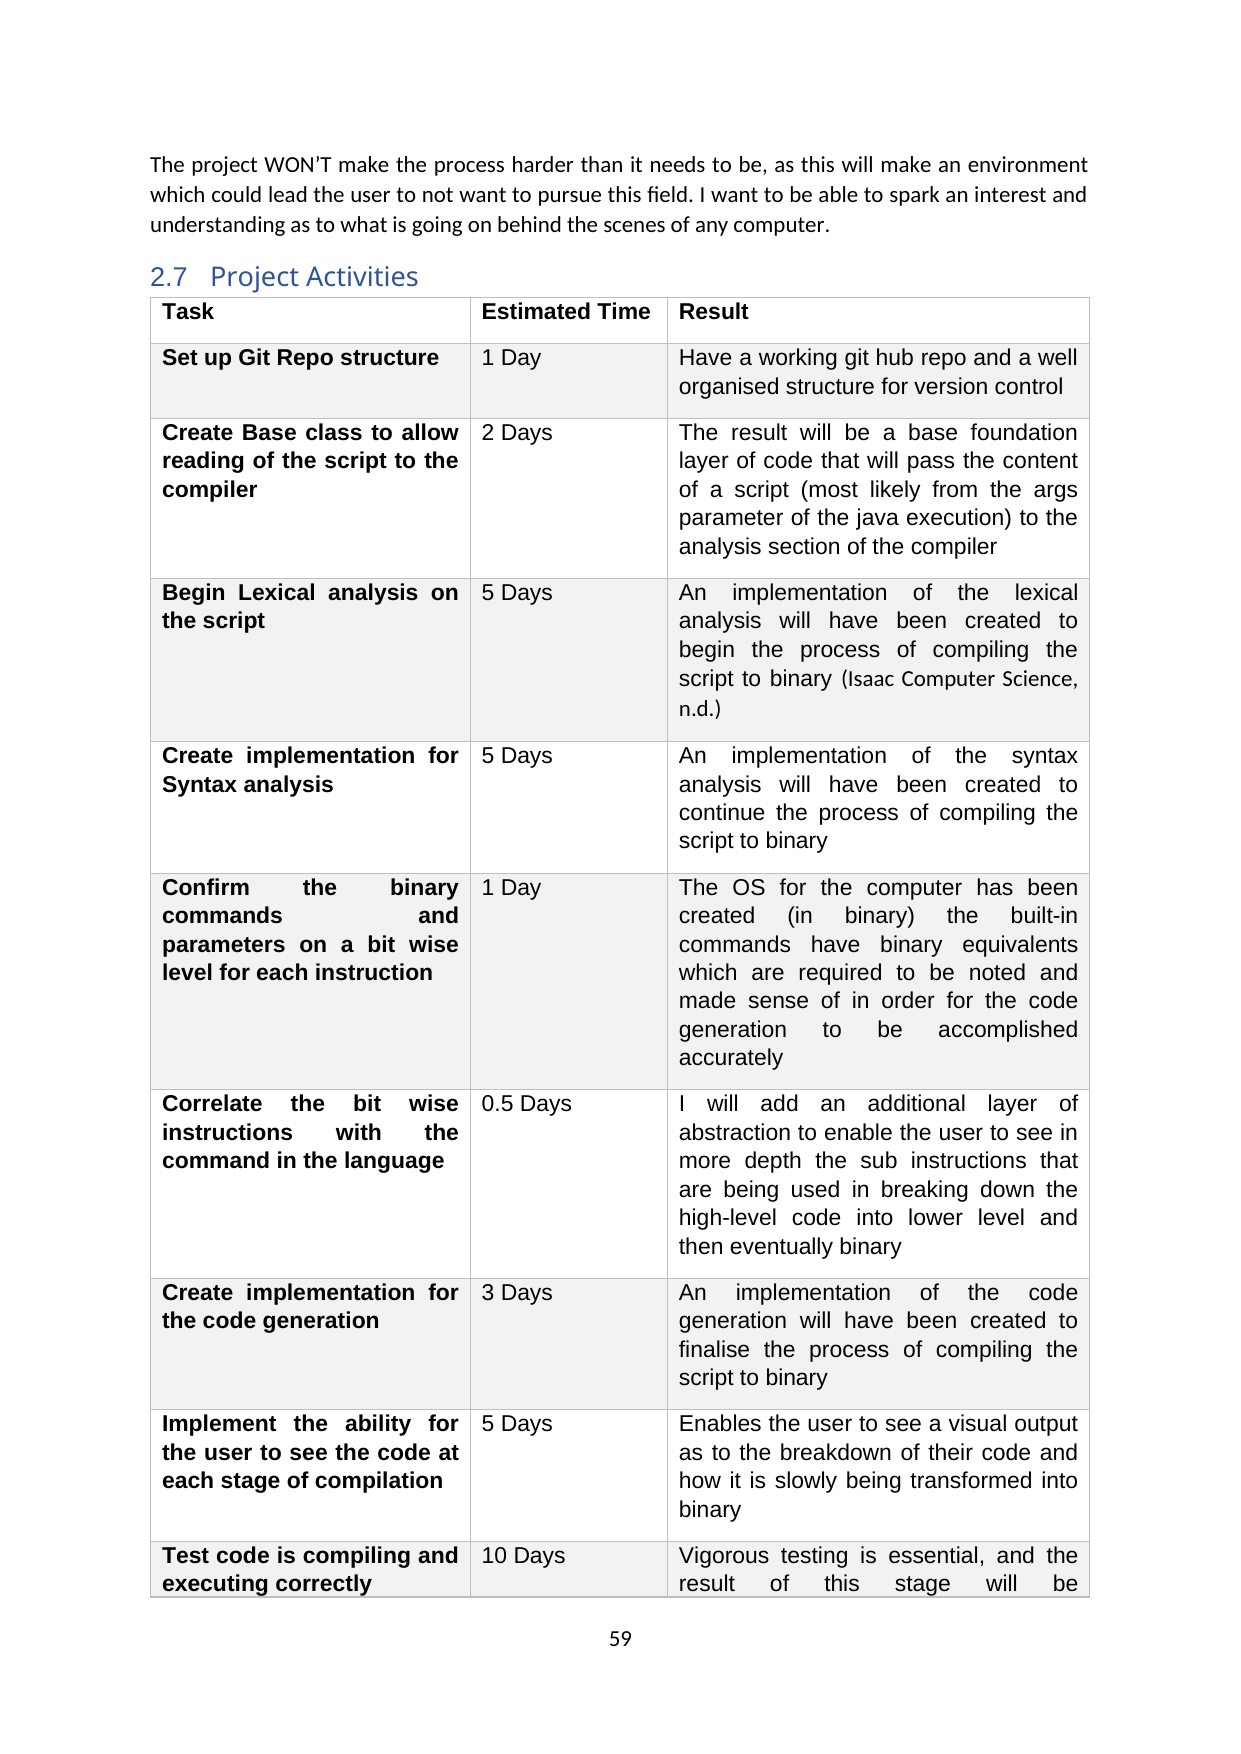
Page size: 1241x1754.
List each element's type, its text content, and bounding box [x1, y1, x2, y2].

table_cell Implement the ability for the user to see the code at each stage of compilation [151, 1410, 470, 1541]
table_cell 3 Days [471, 1279, 667, 1409]
table_header Result [668, 298, 1089, 343]
table_cell Correlate the bit wise instructions with the command in the language [151, 1090, 470, 1278]
table_cell Begin Lexical analysis on the script [151, 579, 470, 741]
table_cell An implementation of the code generation will have been created to finalise the process of compiling the script to binary [668, 1279, 1089, 1409]
table_cell Confirm the binary commands and parameters on a bit wise level for each instruction [151, 874, 470, 1089]
table_cell 5 Days [471, 1410, 667, 1541]
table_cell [668, 1542, 1089, 1596]
table_cell 1 Day [471, 874, 667, 1089]
table_cell 10 Days [471, 1542, 667, 1596]
table_cell I will add an additional layer of abstraction to enable the user to see in more depth the sub instructions that are being used in breaking down the high-level code into lower level and then eventually binary [668, 1090, 1089, 1278]
table_cell 2 Days [471, 419, 667, 578]
text The project WON’T make the process harder than it needs to be, as this will make an environment which could lead the user to not want to pursue this field. I want to be able to spark an interest and understanding as to what is going on behind the scenes of any computer. [150, 150, 1090, 238]
subtitle Project Activities [150, 257, 1090, 294]
table_cell The OS for the computer has been created (in binary) the built-in commands have binary equivalents which are required to be noted and made sense of in order for the code generation to be accomplished accurately [668, 874, 1089, 1089]
table_cell Create Base class to allow reading of the script to the compiler [151, 419, 470, 578]
table_cell Enables the user to see a visual output as to the breakdown of their code and how it is slowly being transformed into binary [668, 1410, 1089, 1541]
table_cell 1 Day [471, 344, 667, 418]
table_cell 0.5 Days [471, 1090, 667, 1278]
table_header Task [151, 298, 470, 343]
table_cell 5 Days [471, 742, 667, 873]
table_cell Create implementation for the code generation [151, 1279, 470, 1409]
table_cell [151, 1542, 470, 1596]
table_cell The result will be a base foundation layer of code that will pass the content of a script (most likely from the args parameter of the java execution) to the analysis section of the compiler [668, 419, 1089, 578]
table_cell Create implementation for Syntax analysis [151, 742, 470, 873]
table_cell Have a working git hub repo and a well organised structure for version control [668, 344, 1089, 418]
table_cell An implementation of the lexical analysis will have been created to begin the process of compiling the script to binary (Isaac Computer Science, n.d.) [668, 579, 1089, 741]
table_header Estimated Time [471, 298, 667, 343]
table_cell 5 Days [471, 579, 667, 741]
table_cell Set up Git Repo structure [151, 344, 470, 418]
table_cell An implementation of the syntax analysis will have been created to continue the process of compiling the script to binary [668, 742, 1089, 873]
